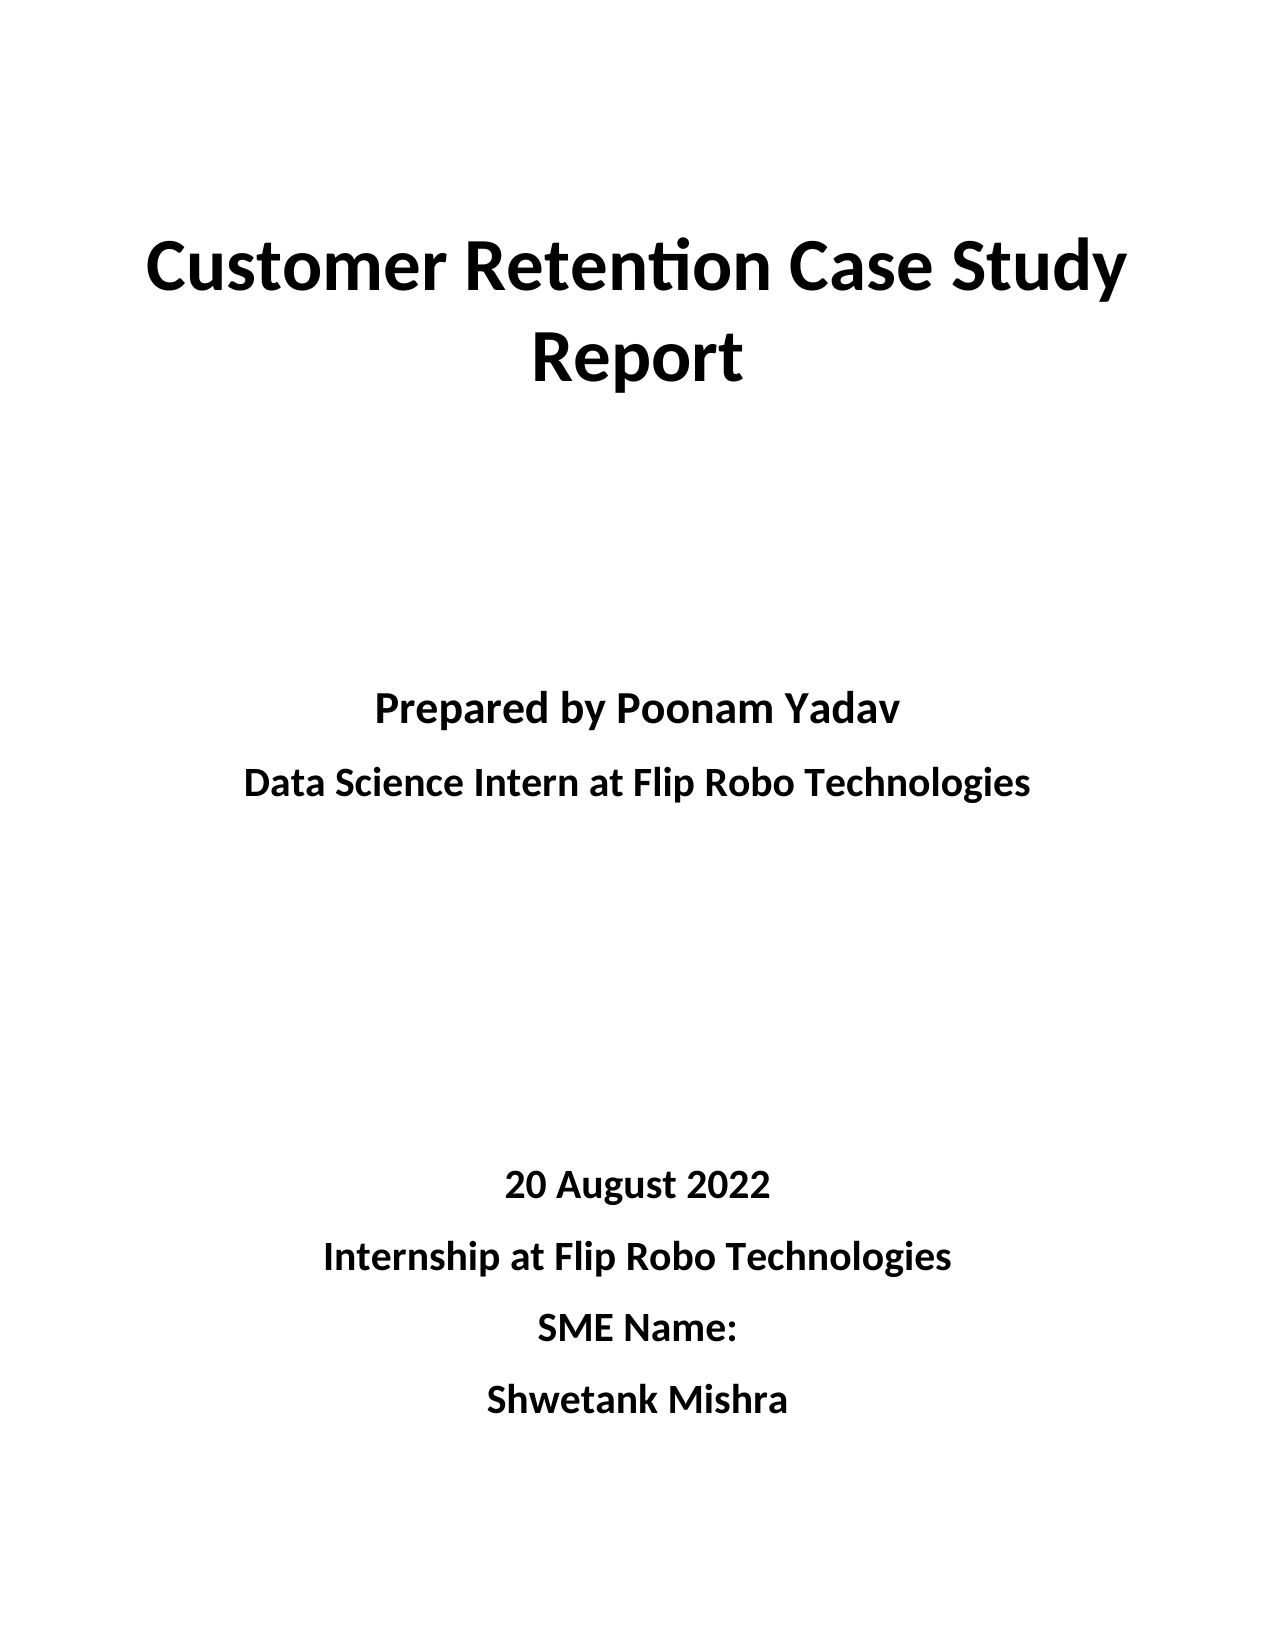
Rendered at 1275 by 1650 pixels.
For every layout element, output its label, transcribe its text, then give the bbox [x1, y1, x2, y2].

text 20 August 2022 [75, 1158, 1200, 1209]
text Prepared by Poonam Yadav [75, 679, 1200, 735]
text Customer Retention Case Study Report [75, 217, 1200, 401]
text SME Name: [75, 1301, 1200, 1352]
text Internship at Flip Robo Technologies [75, 1230, 1200, 1281]
text Shwetank Mishra [75, 1373, 1200, 1424]
text Data Science Intern at Flip Robo Technologies [75, 756, 1200, 807]
